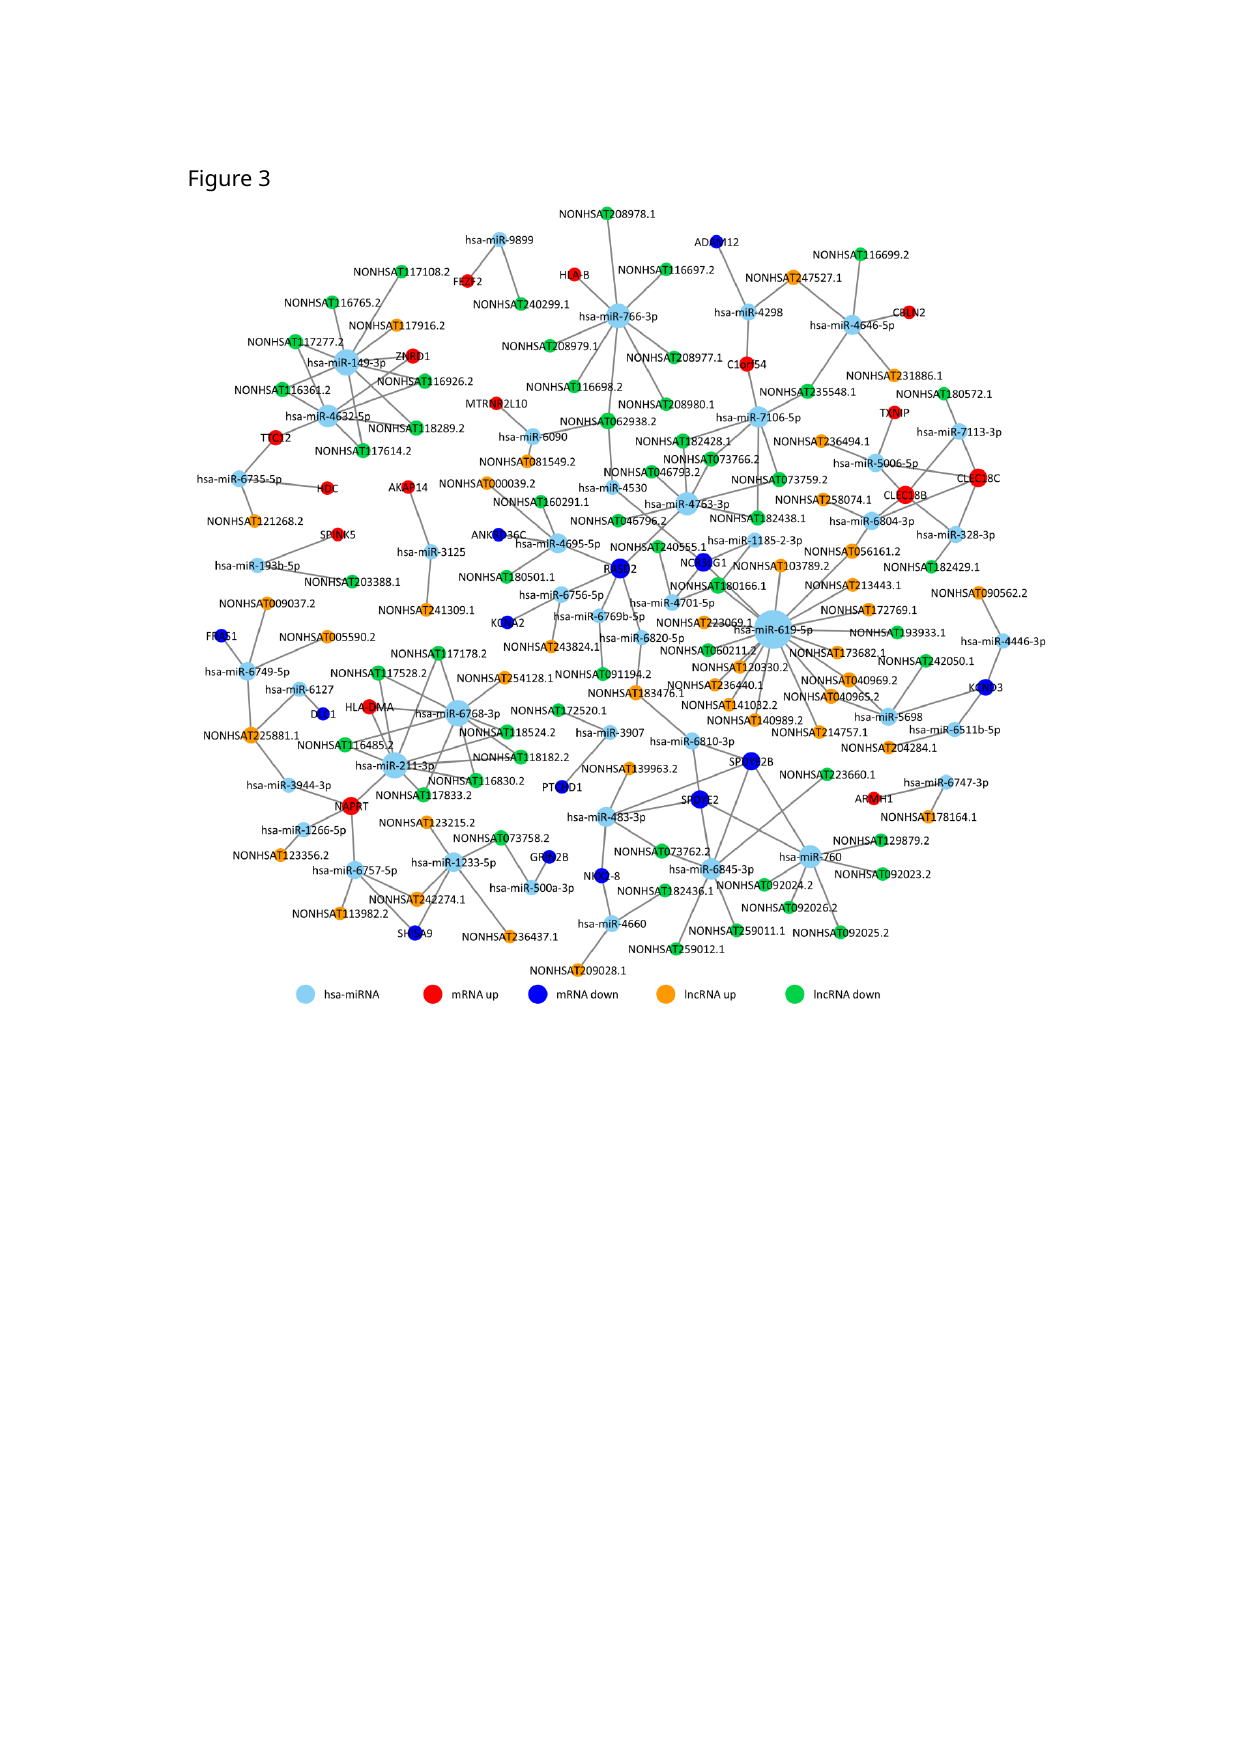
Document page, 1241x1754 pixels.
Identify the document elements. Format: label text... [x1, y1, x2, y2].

picture [187, 194, 1053, 1011]
text Figure 3 [187, 162, 1053, 194]
